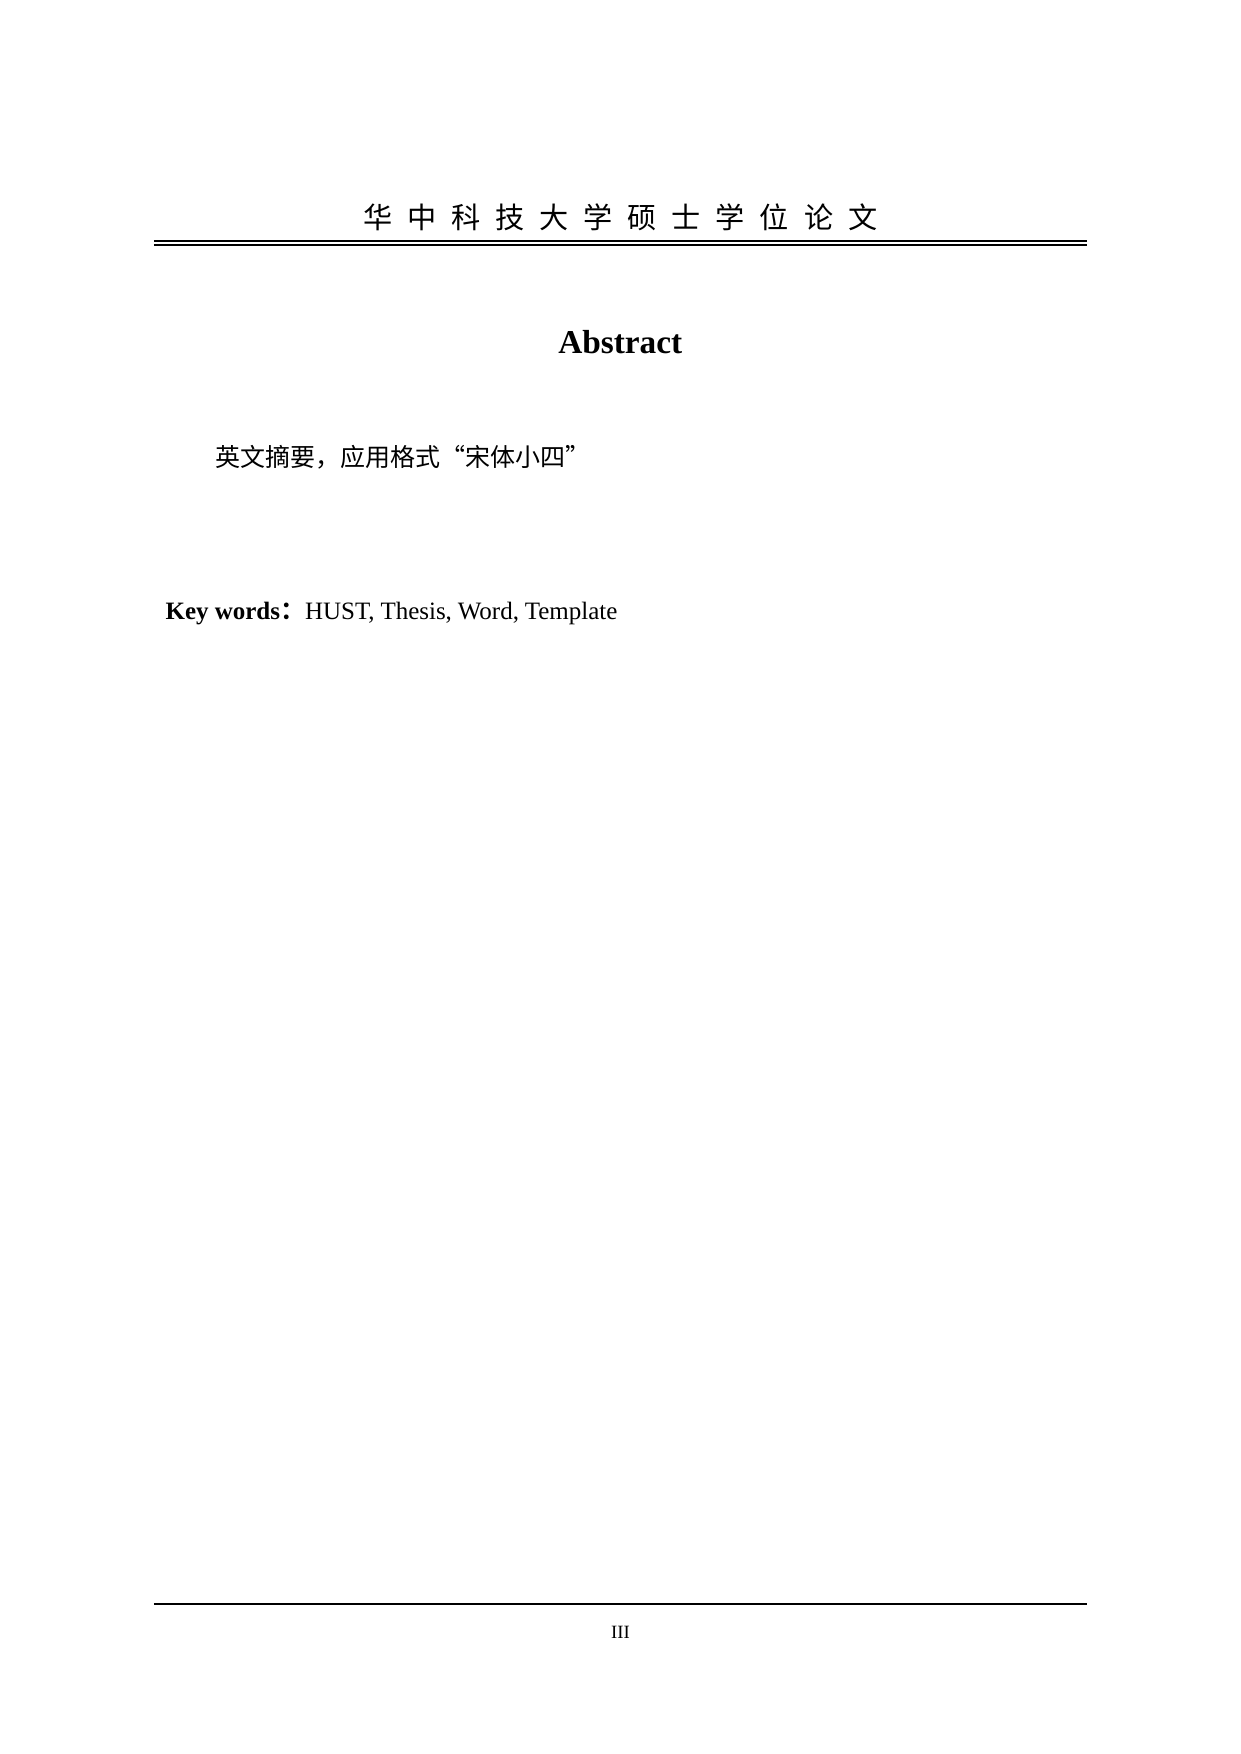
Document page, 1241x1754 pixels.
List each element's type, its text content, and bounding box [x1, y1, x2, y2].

text Key words：HUST, Thesis, Word, Template [165, 576, 1075, 641]
text 英文摘要，应用格式“宋体小四” [165, 423, 1075, 488]
text Abstract [165, 309, 1075, 374]
